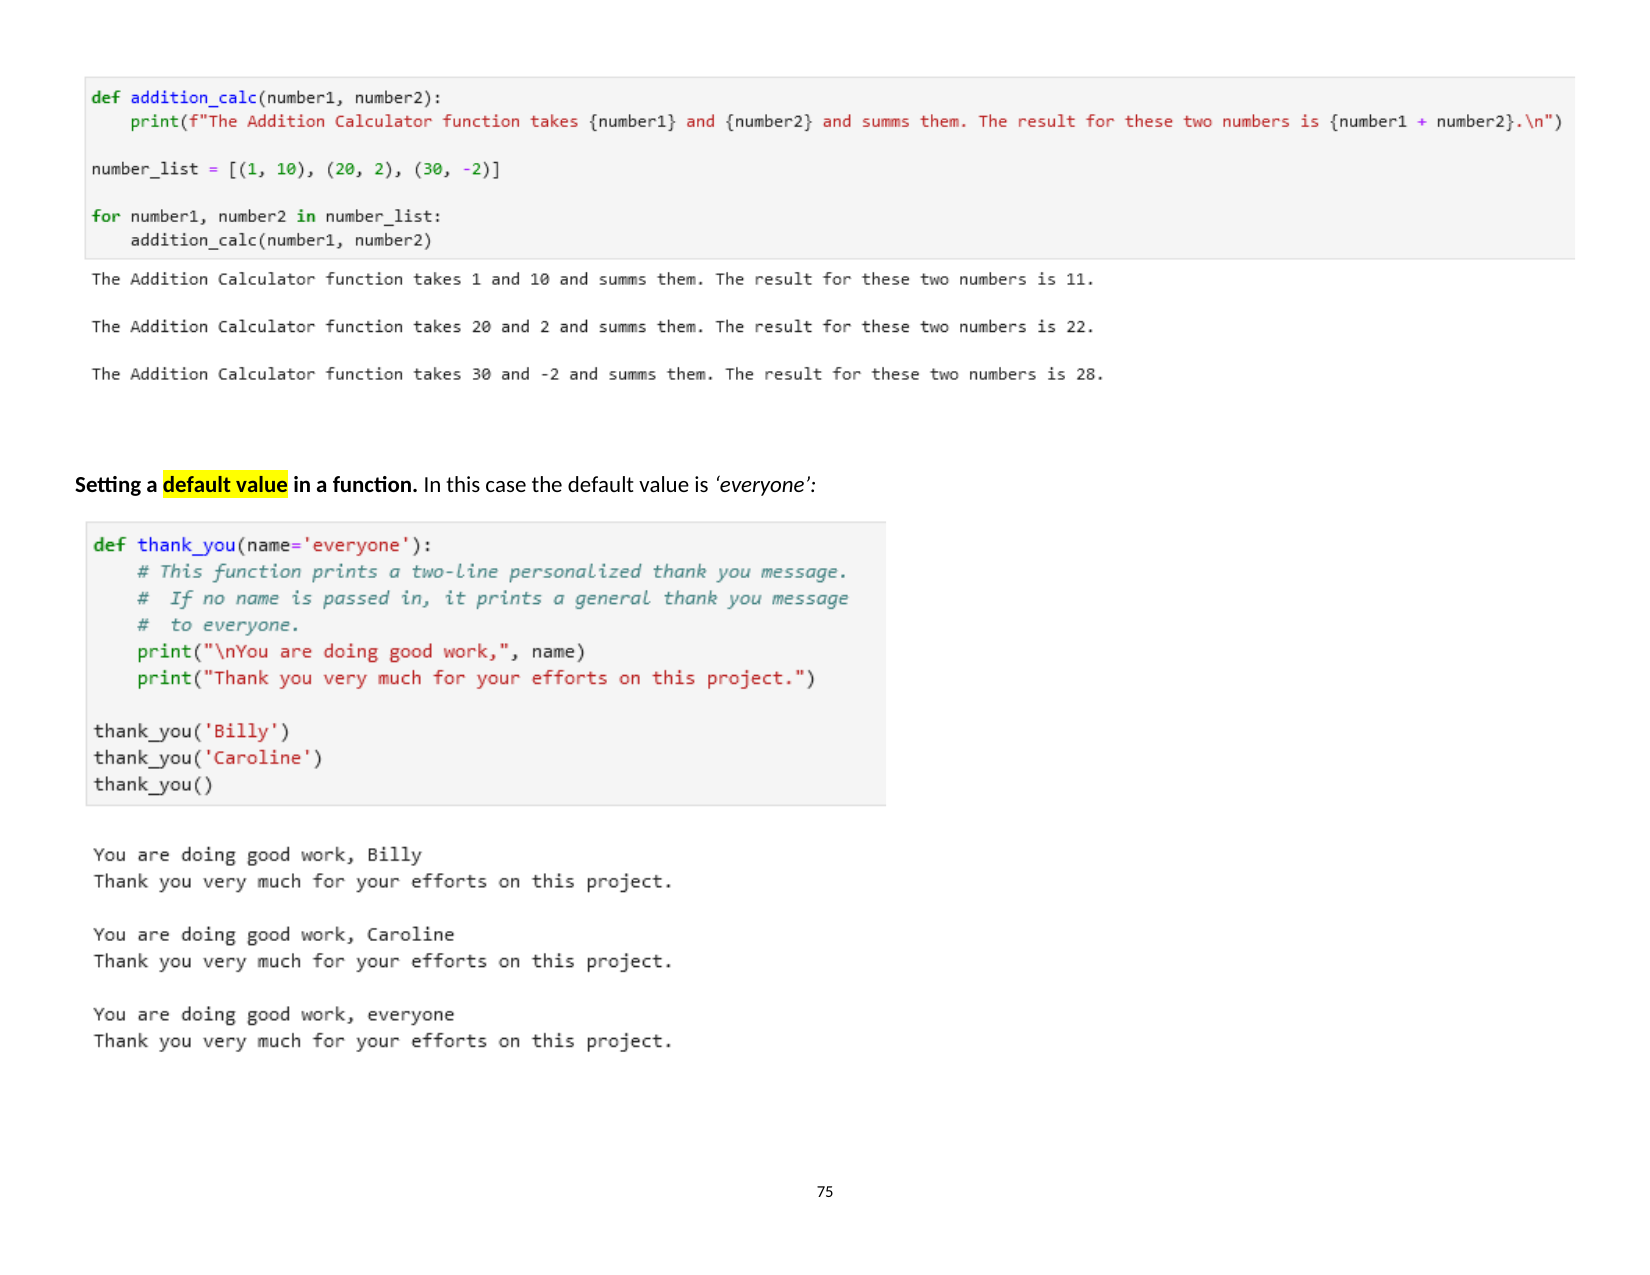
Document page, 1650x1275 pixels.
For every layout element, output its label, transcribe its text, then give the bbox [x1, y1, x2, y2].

picture [75, 517, 887, 1063]
text Setting a default value in a function. In this case the default value is ‘everyone’: [288, 470, 1575, 498]
picture [75, 75, 1575, 405]
